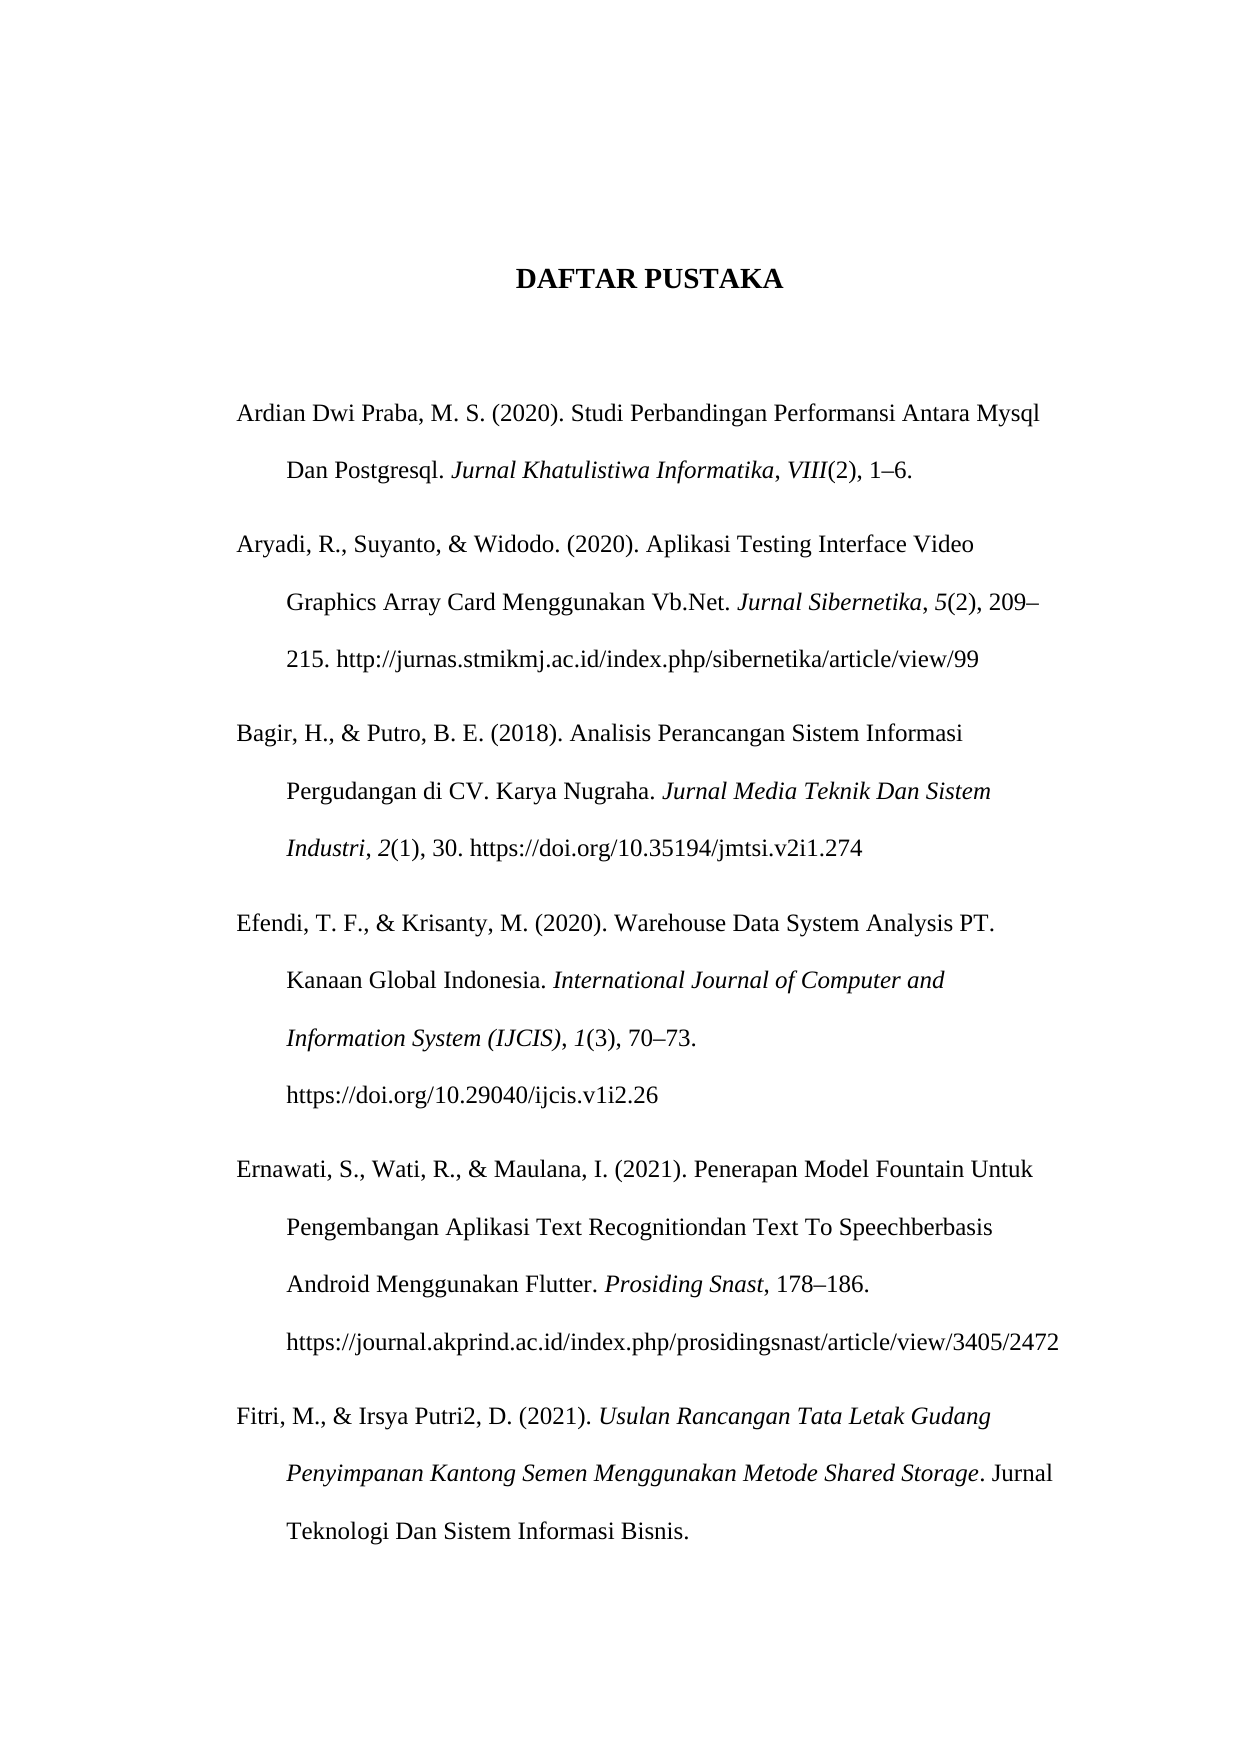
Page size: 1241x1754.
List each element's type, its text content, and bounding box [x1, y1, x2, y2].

text Efendi, T. F., & Krisanty, M. (2020). Warehouse Data System Analysis PT. Kanaan Global Indonesia. International Journal of Computer and Information System (IJCIS), 1(3), 70–73. https://doi.org/10.29040/ijcis.v1i2.26 [236, 908, 1063, 1109]
text Aryadi, R., Suyanto, & Widodo. (2020). Aplikasi Testing Interface Video Graphics Array Card Menggunakan Vb.Net. Jurnal Sibernetika, 5(2), 209–215. http://jurnas.stmikmj.ac.id/index.php/sibernetika/article/view/99 [236, 529, 1063, 673]
text Bagir, H., & Putro, B. E. (2018). Analisis Perancangan Sistem Informasi Pergudangan di CV. Karya Nugraha. Jurnal Media Teknik Dan Sistem Industri, 2(1), 30. https://doi.org/10.35194/jmtsi.v2i1.274 [236, 718, 1063, 862]
subtitle DAFTAR PUSTAKA [236, 261, 1063, 295]
text Ernawati, S., Wati, R., & Maulana, I. (2021). Penerapan Model Fountain Untuk Pengembangan Aplikasi Text Recognitiondan Text To Speechberbasis Android Menggunakan Flutter. Prosiding Snast, 178–186. https://journal.akprind.ac.id/index.php/prosidingsnast/article/view/3405/2472 [236, 1154, 1063, 1356]
text Ardian Dwi Praba, M. S. (2020). Studi Perbandingan Performansi Antara Mysql Dan Postgresql. Jurnal Khatulistiwa Informatika, VIII(2), 1–6. [236, 398, 1063, 484]
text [236, 1401, 1063, 1545]
